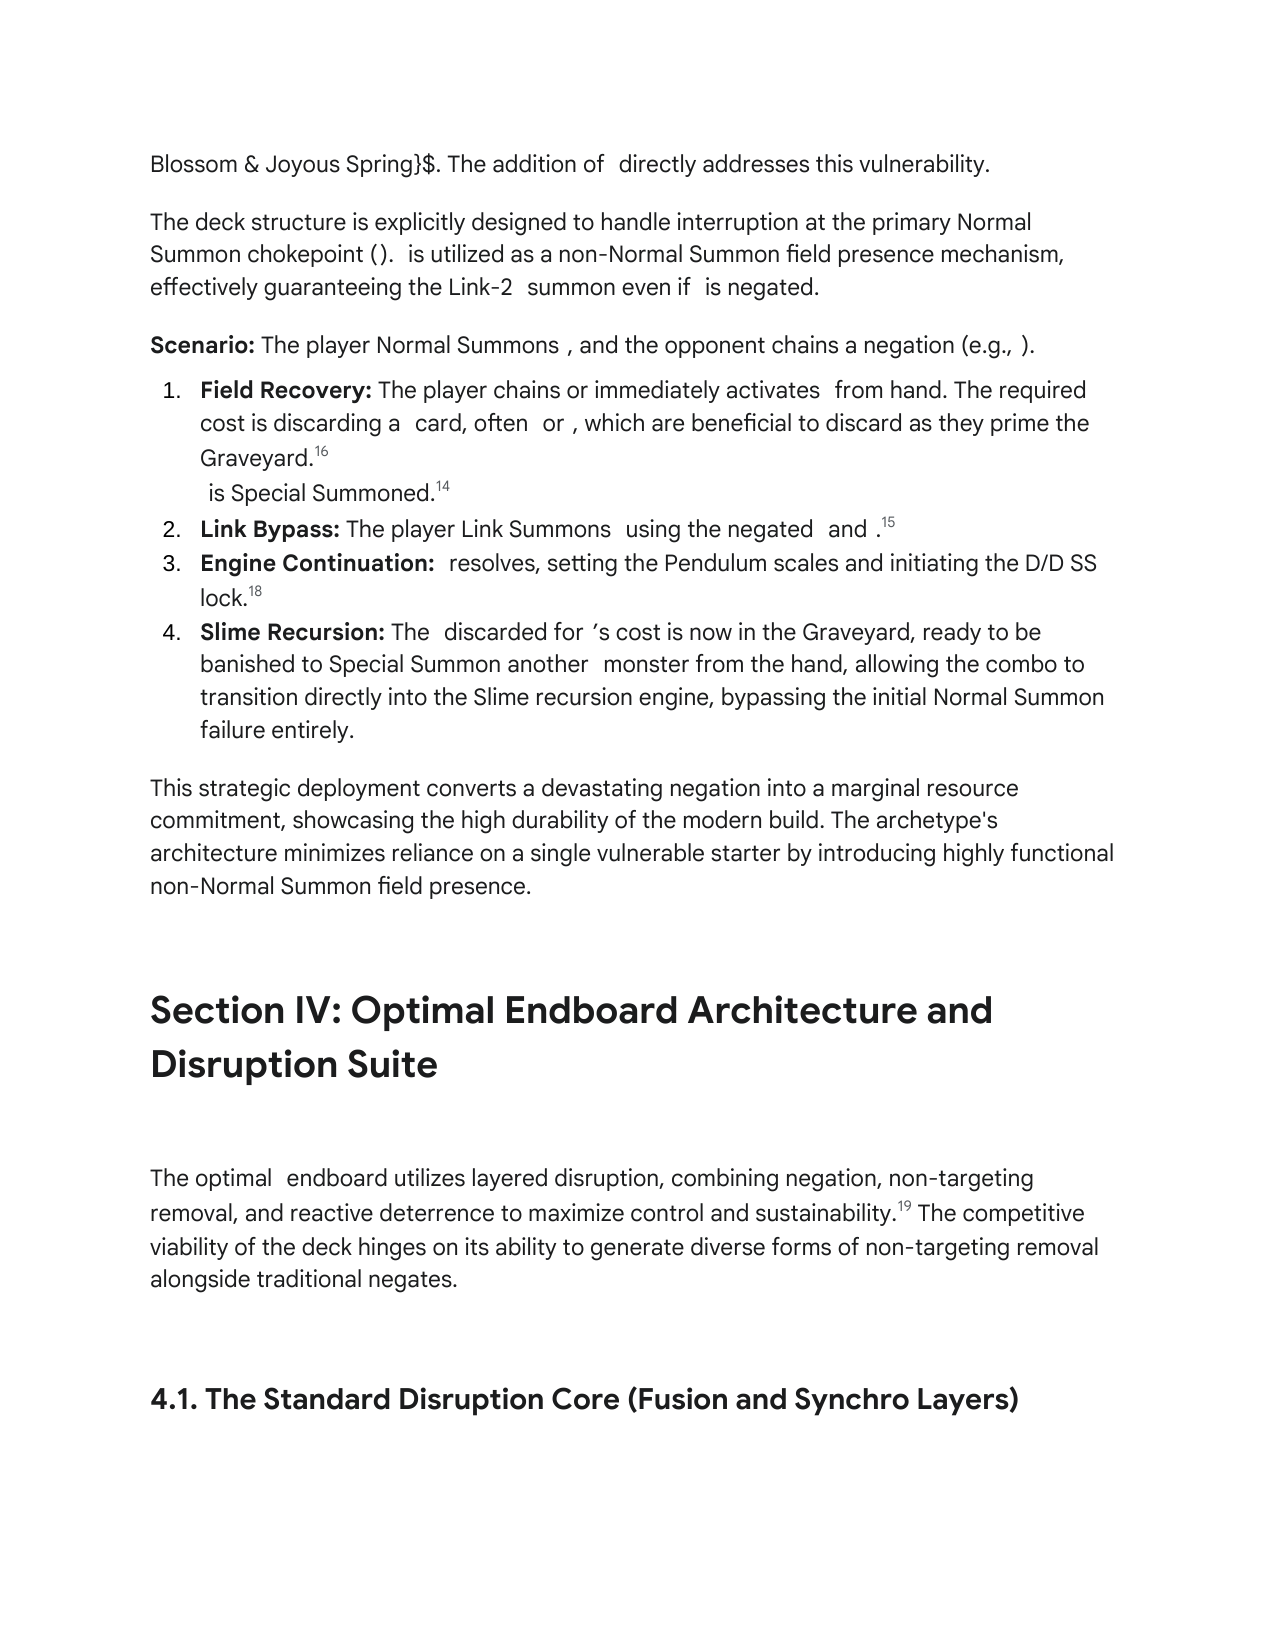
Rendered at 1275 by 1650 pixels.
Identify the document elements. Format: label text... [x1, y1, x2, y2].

text Scenario: The player Normal Summons , and the opponent chains a negation (e.g., ). [150, 331, 1125, 359]
list Slime Recursion: The discarded for ’s cost is now in the Graveyard, ready to be banished to Special Summon another monster from the hand, allowing the combo to transition directly into the Slime recursion engine, bypassing the initial Normal Summon failure entirely. [162, 618, 1125, 745]
text The optimal endboard utilizes layered disruption, combining negation, non-targeting removal, and reactive deterrence to maximize control and sustainability.19 The competitive viability of the deck hinges on its ability to generate diverse forms of non-targeting removal alongside traditional negates. [150, 1164, 1125, 1294]
text The deck structure is explicitly designed to handle interruption at the primary Normal Summon chokepoint (). is utilized as a non-Normal Summon field presence mechanism, effectively guaranteeing the Link-2 summon even if is negated. [150, 208, 1125, 302]
subtitle 4.1. The Standard Disruption Core (Fusion and Synchro Layers) [150, 1381, 1125, 1418]
list Engine Continuation: resolves, setting the Pendulum scales and initiating the D/D SS lock.18 [162, 549, 1125, 613]
text This strategic deployment converts a devastating negation into a marginal resource commitment, showcasing the high durability of the modern build. The archetype's architecture minimizes reliance on a single vulnerable starter by introducing highly functional non-Normal Summon field presence. [150, 774, 1125, 901]
subtitle Section IV: Optimal Endboard Architecture and Disruption Suite [150, 987, 1125, 1088]
list Link Bypass: The player Link Summons using the negated and .15 [162, 513, 1125, 545]
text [150, 150, 1125, 179]
list Field Recovery: The player chains or immediately activates from hand. The required cost is discarding a card, often or , which are beneficial to discard as they prime the Graveyard.16 is Special Summoned.14 [162, 376, 1125, 509]
